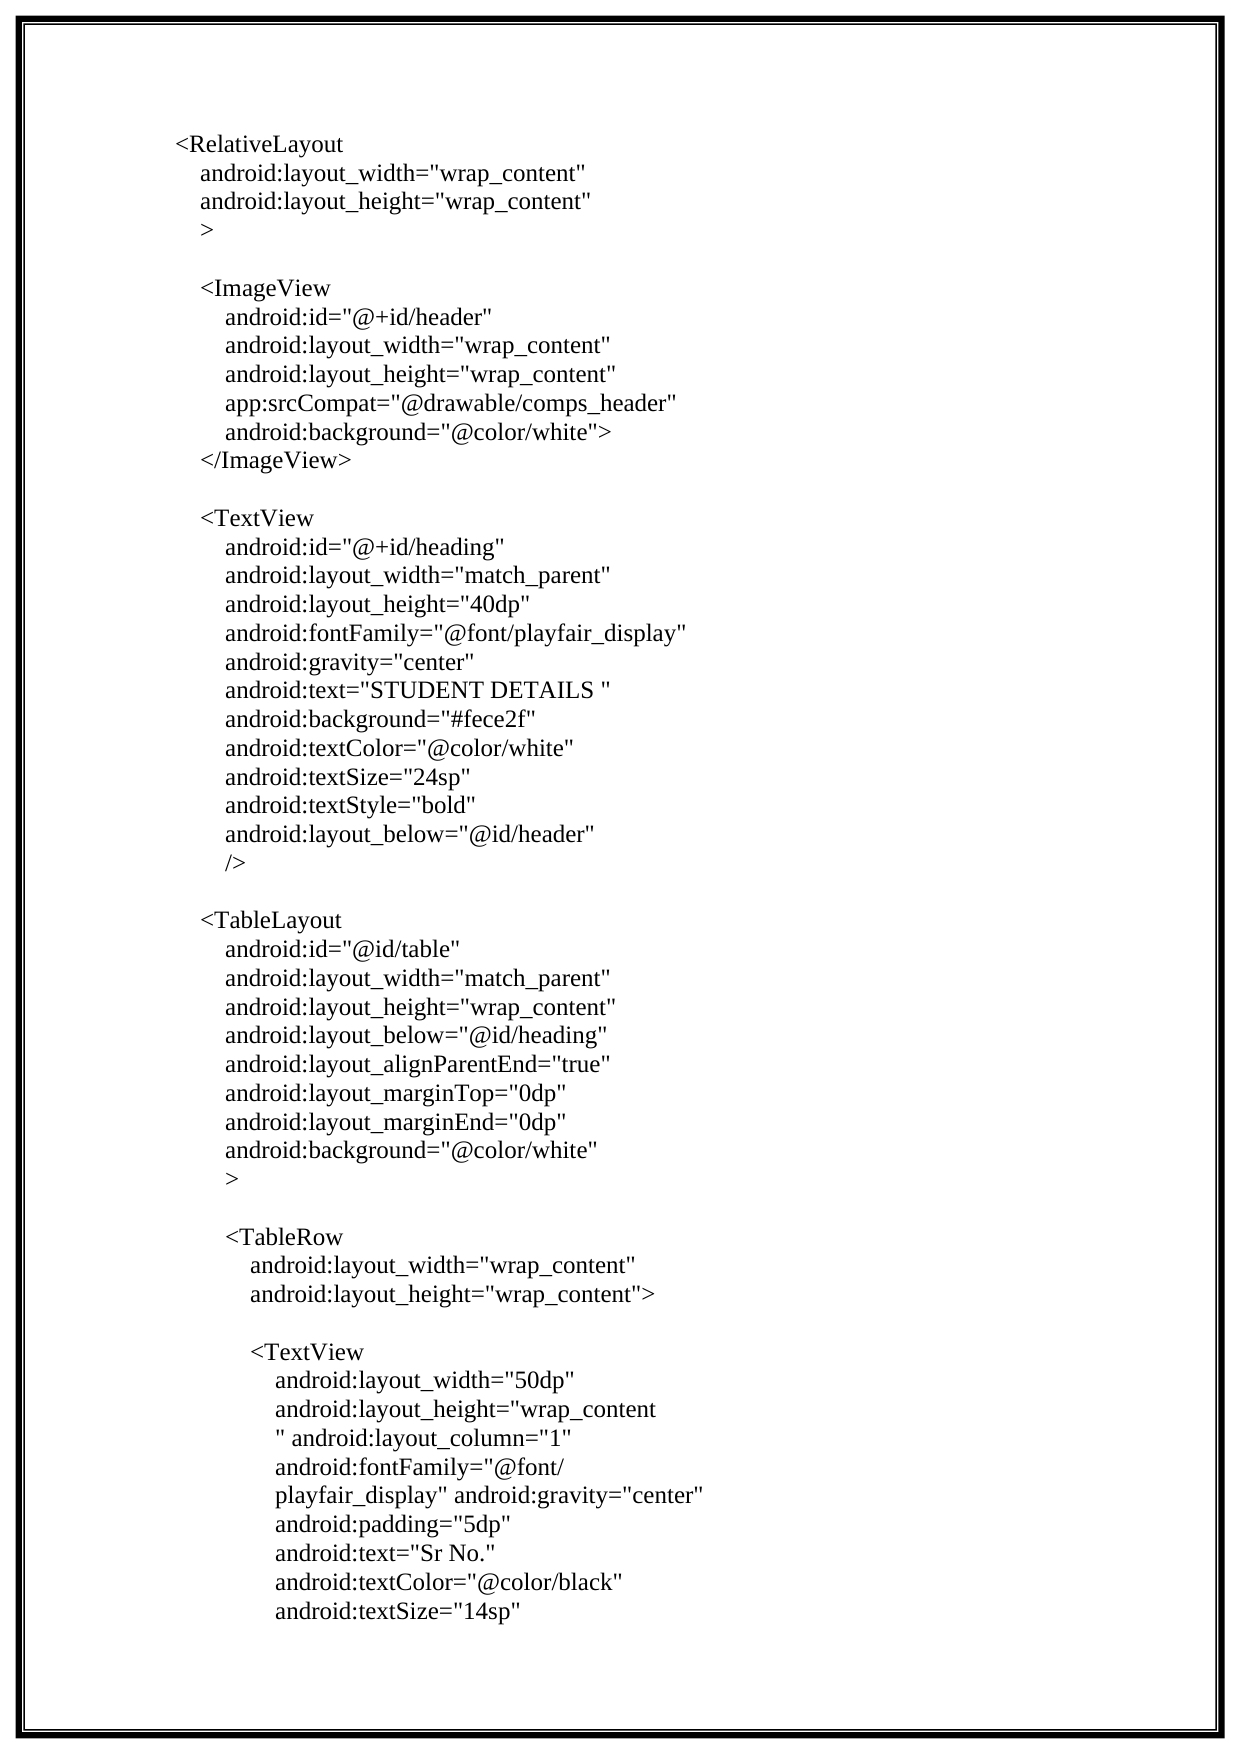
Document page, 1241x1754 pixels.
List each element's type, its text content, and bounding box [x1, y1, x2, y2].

text android:layout_width="wrap_content" android:layout_height="wrap_content" app:srcCompat="@drawable/comps_header" android:background="@color/white"> [225, 330, 678, 445]
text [275, 1538, 624, 1624]
text <RelativeLayout android:layout_width="wrap_content" android:layout_height="wrap_content" [175, 129, 722, 215]
text android:fontFamily="@font/playfair_display" android:gravity="center" android:padding="5dp" [275, 1452, 736, 1538]
text > [225, 1164, 1205, 1193]
text /> [225, 848, 1205, 877]
text <TableLayout android:id="@id/table" [200, 906, 462, 963]
text android:layout_width="match_parent" android:layout_height="40dp" android:fontFamily="@font/playfair_display" android:gravity="center" android:text="STUDENT DETAILS " android:background="#fece2f" android:textColor="@color/white" android:textSize="24sp" android:textStyle="bold" android:layout_below="@id/header" [225, 560, 689, 848]
text <TextView android:id="@+id/heading" [200, 503, 507, 560]
text <TableRow android:layout_width="wrap_content" android:layout_height="wrap_content"> [225, 1222, 722, 1308]
text > [200, 215, 1205, 244]
text android:layout_width="match_parent" android:layout_height="wrap_content" android:layout_below="@id/heading" android:layout_alignParentEnd="true" android:layout_marginTop="0dp" android:layout_marginEnd="0dp" android:background="@color/white" [225, 963, 722, 1164]
text <TextView android:layout_width="50dp" android:layout_height="wrap_content" android:layout_column="1" [250, 1337, 666, 1452]
text <ImageView android:id="@+id/header" [200, 273, 494, 330]
text </ImageView> [200, 445, 1205, 474]
